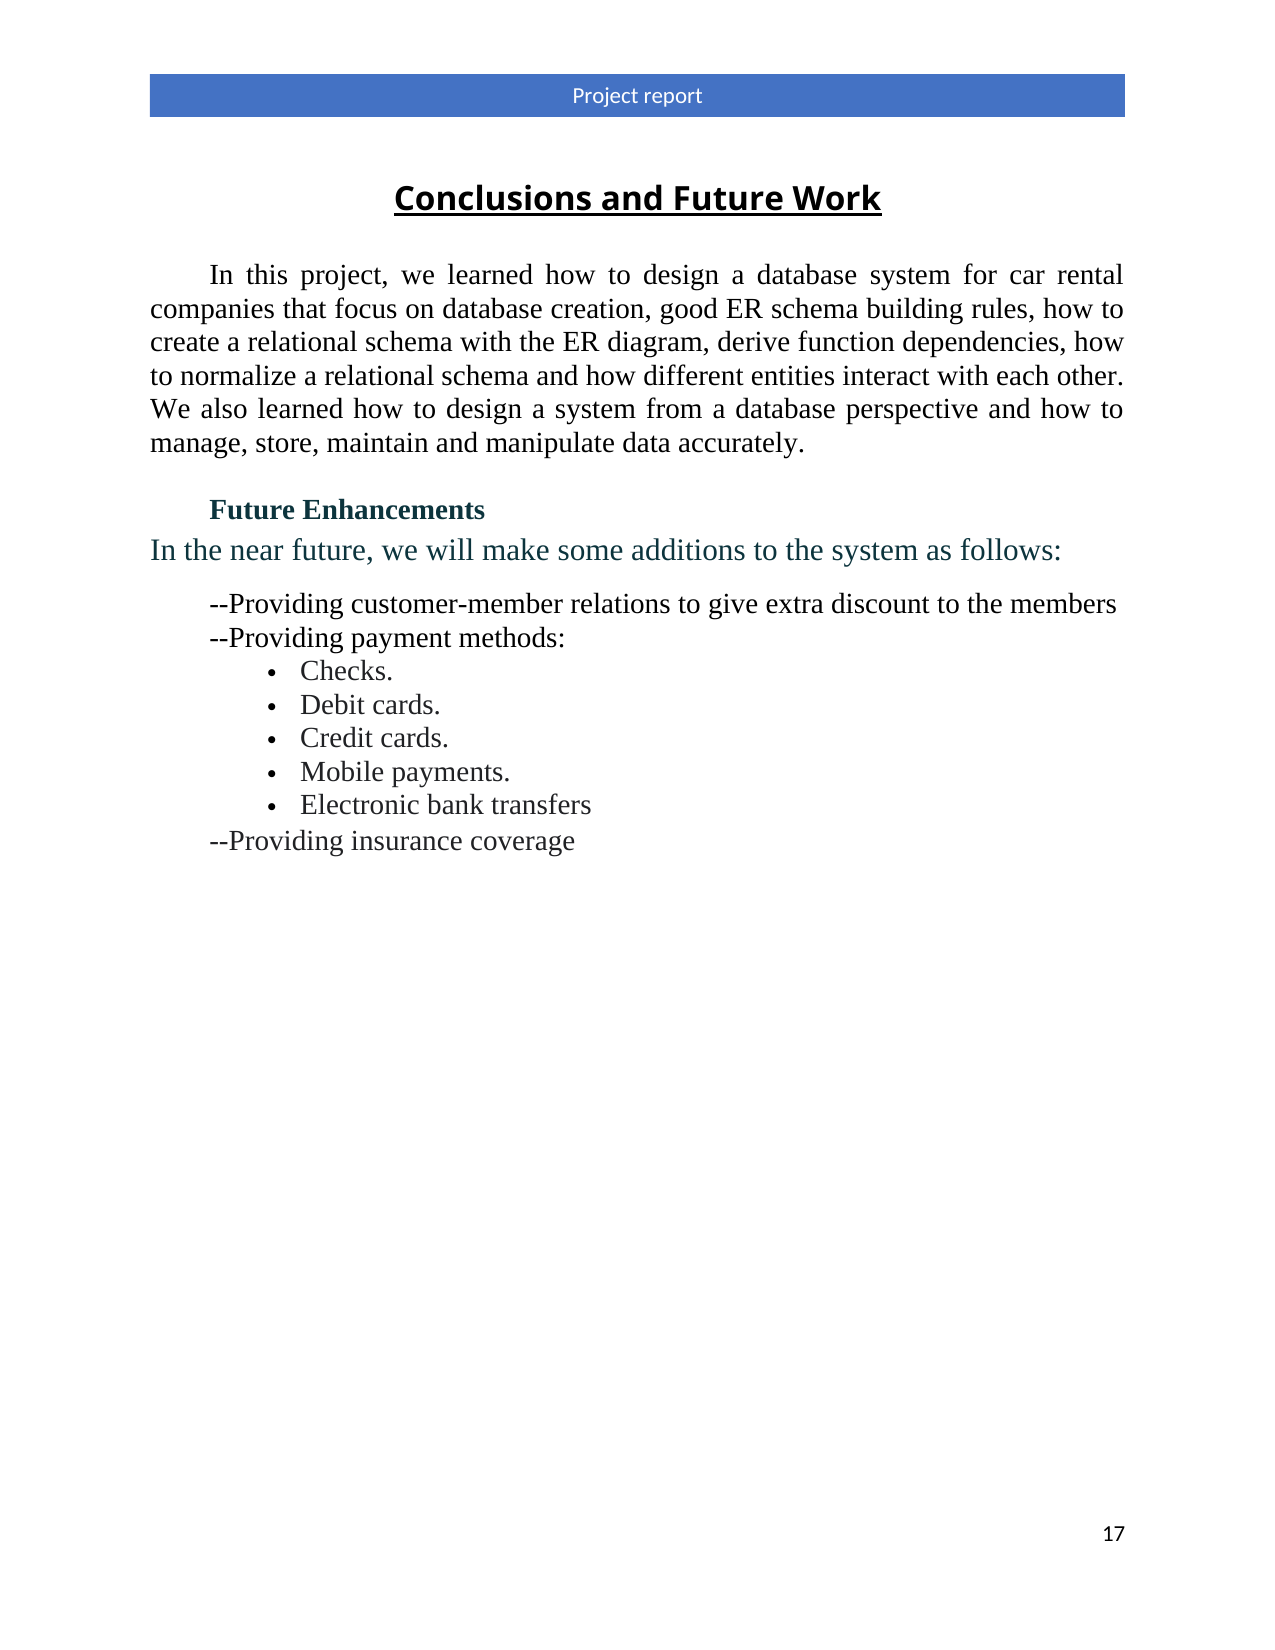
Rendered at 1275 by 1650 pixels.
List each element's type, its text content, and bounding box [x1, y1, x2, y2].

subtitle Conclusions and Future Work [150, 175, 1125, 220]
text --Providing insurance coverage [150, 821, 1125, 857]
text --Providing customer-member relations to give extra discount to the members [150, 586, 1125, 620]
text In the near future, we will make some additions to the system as follows: [150, 526, 1125, 569]
text --Providing payment methods: [150, 620, 1125, 653]
list Debit cards. [209, 687, 1125, 720]
list Electronic bank transfers [209, 787, 1125, 821]
text In this project, we learned how to design a database system for car rental companies that focus on database creation, good ER schema building rules, how to create a relational schema with the ER diagram, derive function dependencies, how to normalize a relational schema and how different entities interact with each other. We also learned how to design a system from a database perspective and how to manage, store, maintain and manipulate data accurately. [150, 257, 1125, 459]
list Checks. [209, 653, 1125, 687]
list Credit cards. [209, 720, 1125, 754]
list Mobile payments. [209, 754, 1125, 787]
text Future Enhancements [150, 492, 1125, 526]
